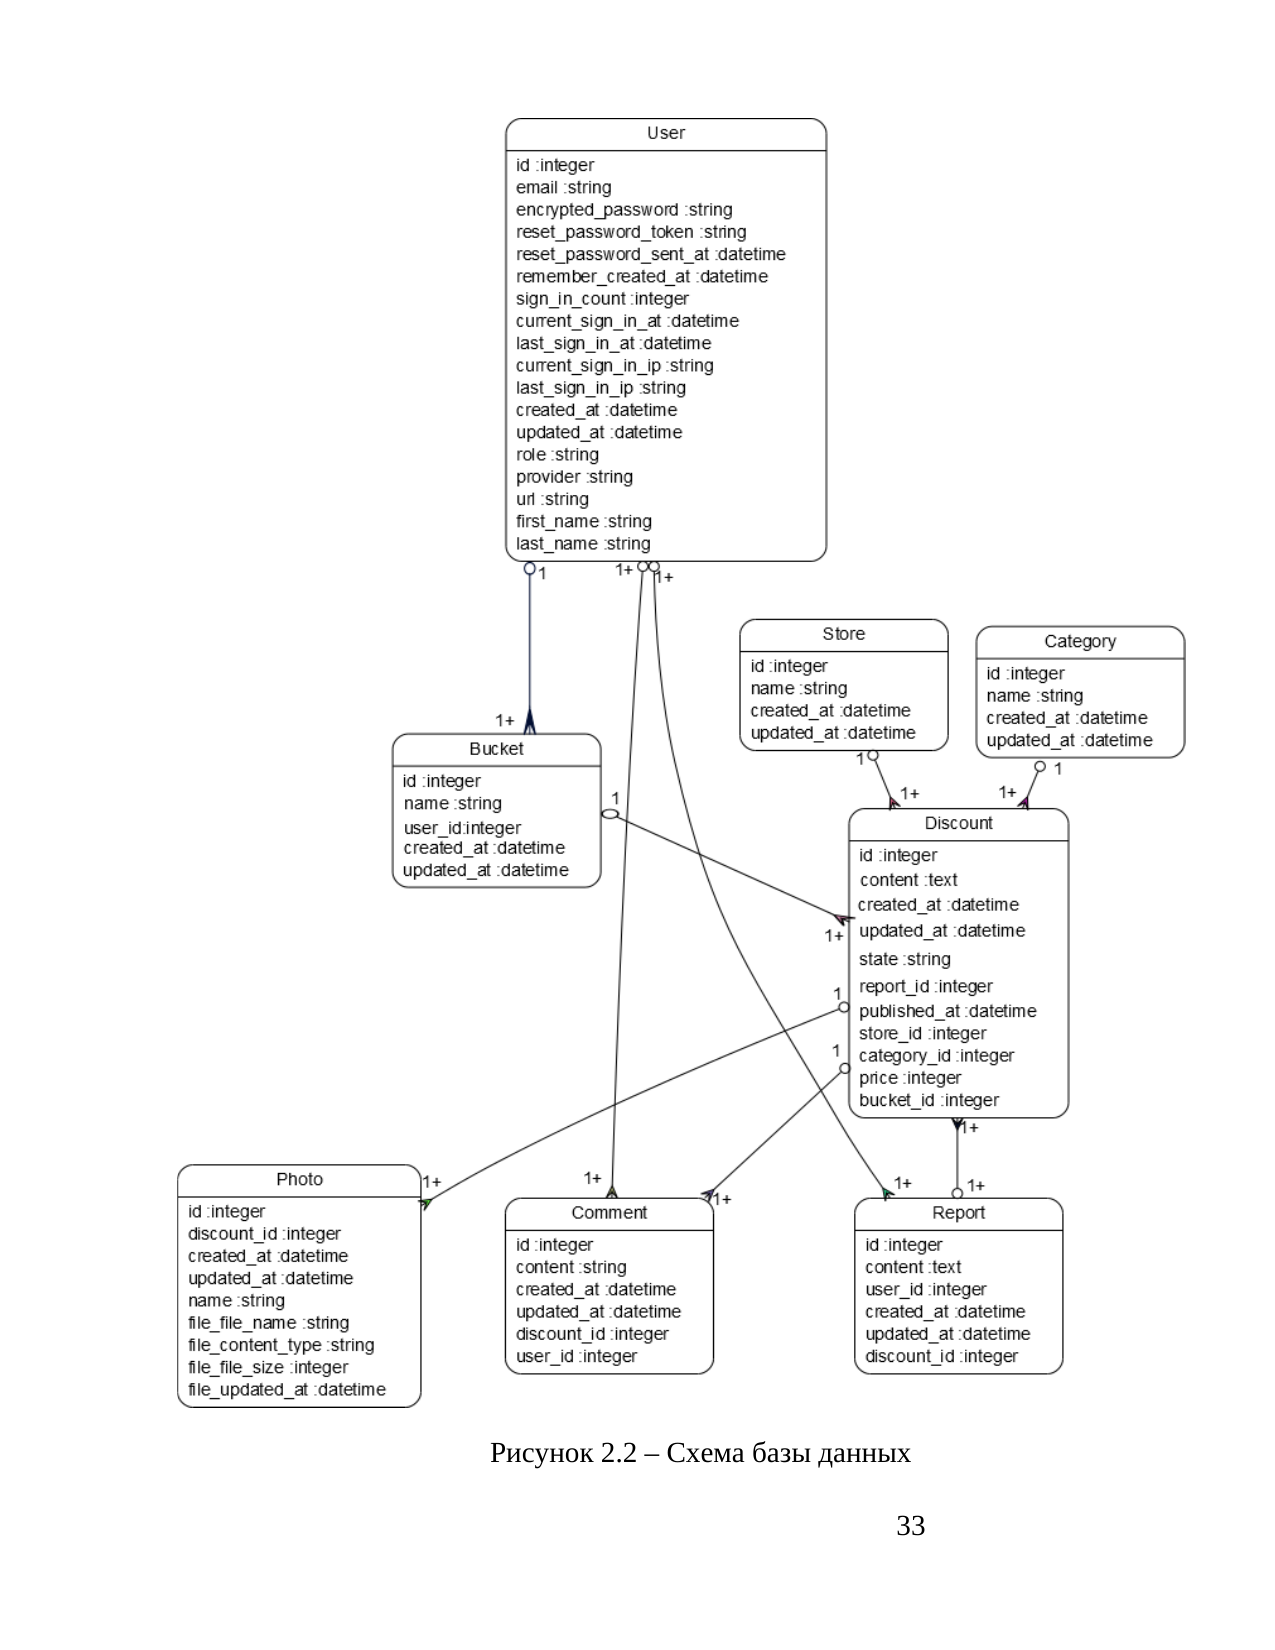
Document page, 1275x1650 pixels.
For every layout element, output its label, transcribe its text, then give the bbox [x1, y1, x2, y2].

list Рисунок 2.2 – Схема базы данных [215, 1435, 1186, 1468]
picture [177, 118, 1186, 1408]
